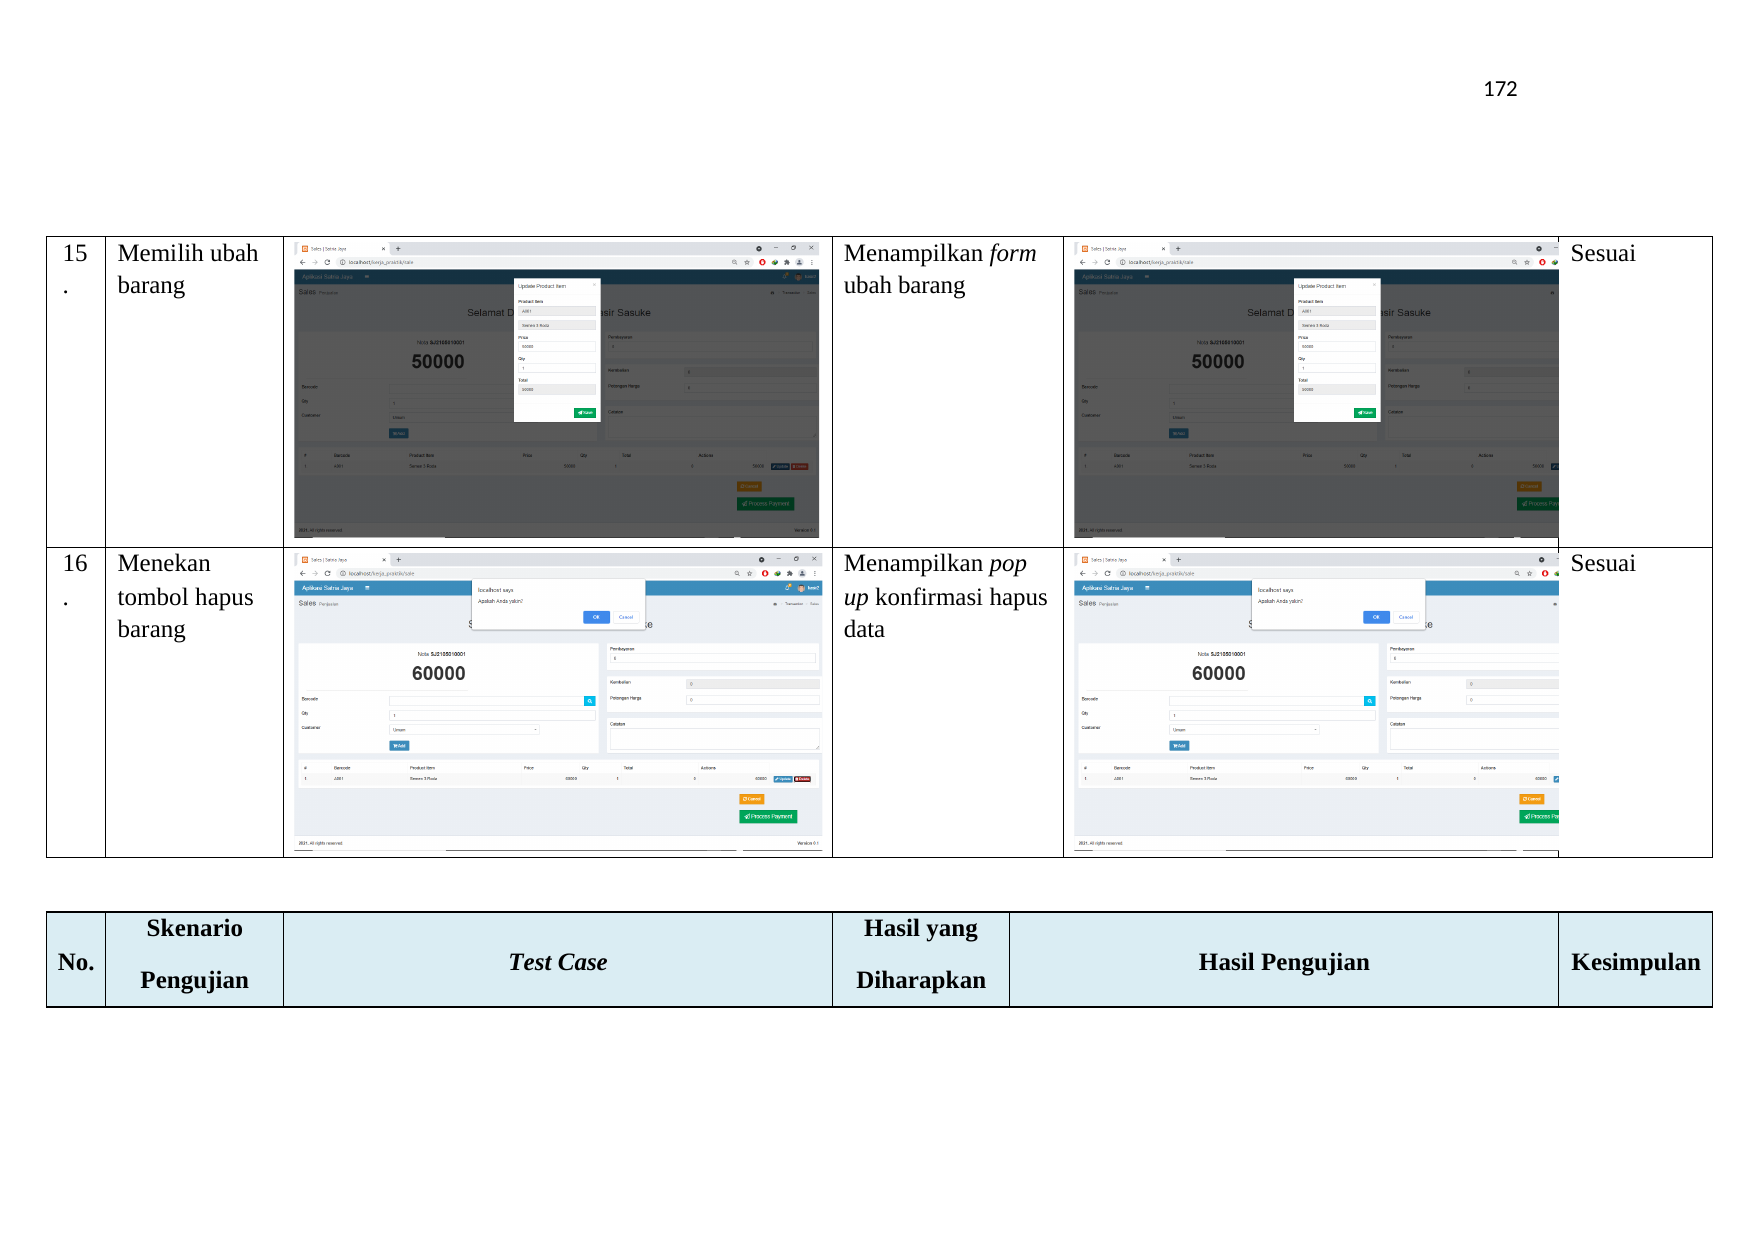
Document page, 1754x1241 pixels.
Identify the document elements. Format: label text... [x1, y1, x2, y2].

picture [1074, 242, 1559, 538]
table_cell Menampilkan form ubah barang [833, 237, 1063, 547]
table_cell [284, 548, 832, 857]
table_header Kesimpulan [1559, 913, 1712, 1006]
table_cell Sesuai [1559, 548, 1712, 857]
table_cell Menekan tombol hapus barang [106, 548, 283, 857]
table_header Test Case [284, 913, 832, 1006]
table_cell [1064, 237, 1558, 547]
table_header Hasil Pengujian [1010, 913, 1558, 1006]
table_cell Sesuai [1559, 237, 1712, 547]
picture [294, 553, 823, 851]
table_header Hasil yang Diharapkan [833, 913, 1009, 1006]
table_header Skenario Pengujian [106, 913, 283, 1006]
table_cell [1064, 548, 1558, 857]
table_cell [284, 237, 832, 547]
picture [1074, 553, 1559, 851]
picture [294, 242, 820, 538]
table_cell Memilih ubah barang [106, 237, 283, 547]
table_cell 16. [47, 548, 105, 857]
table_cell Menampilkan pop up konfirmasi hapus data [833, 548, 1063, 857]
table_cell 15. [47, 237, 105, 547]
table_header No. [47, 913, 105, 1006]
